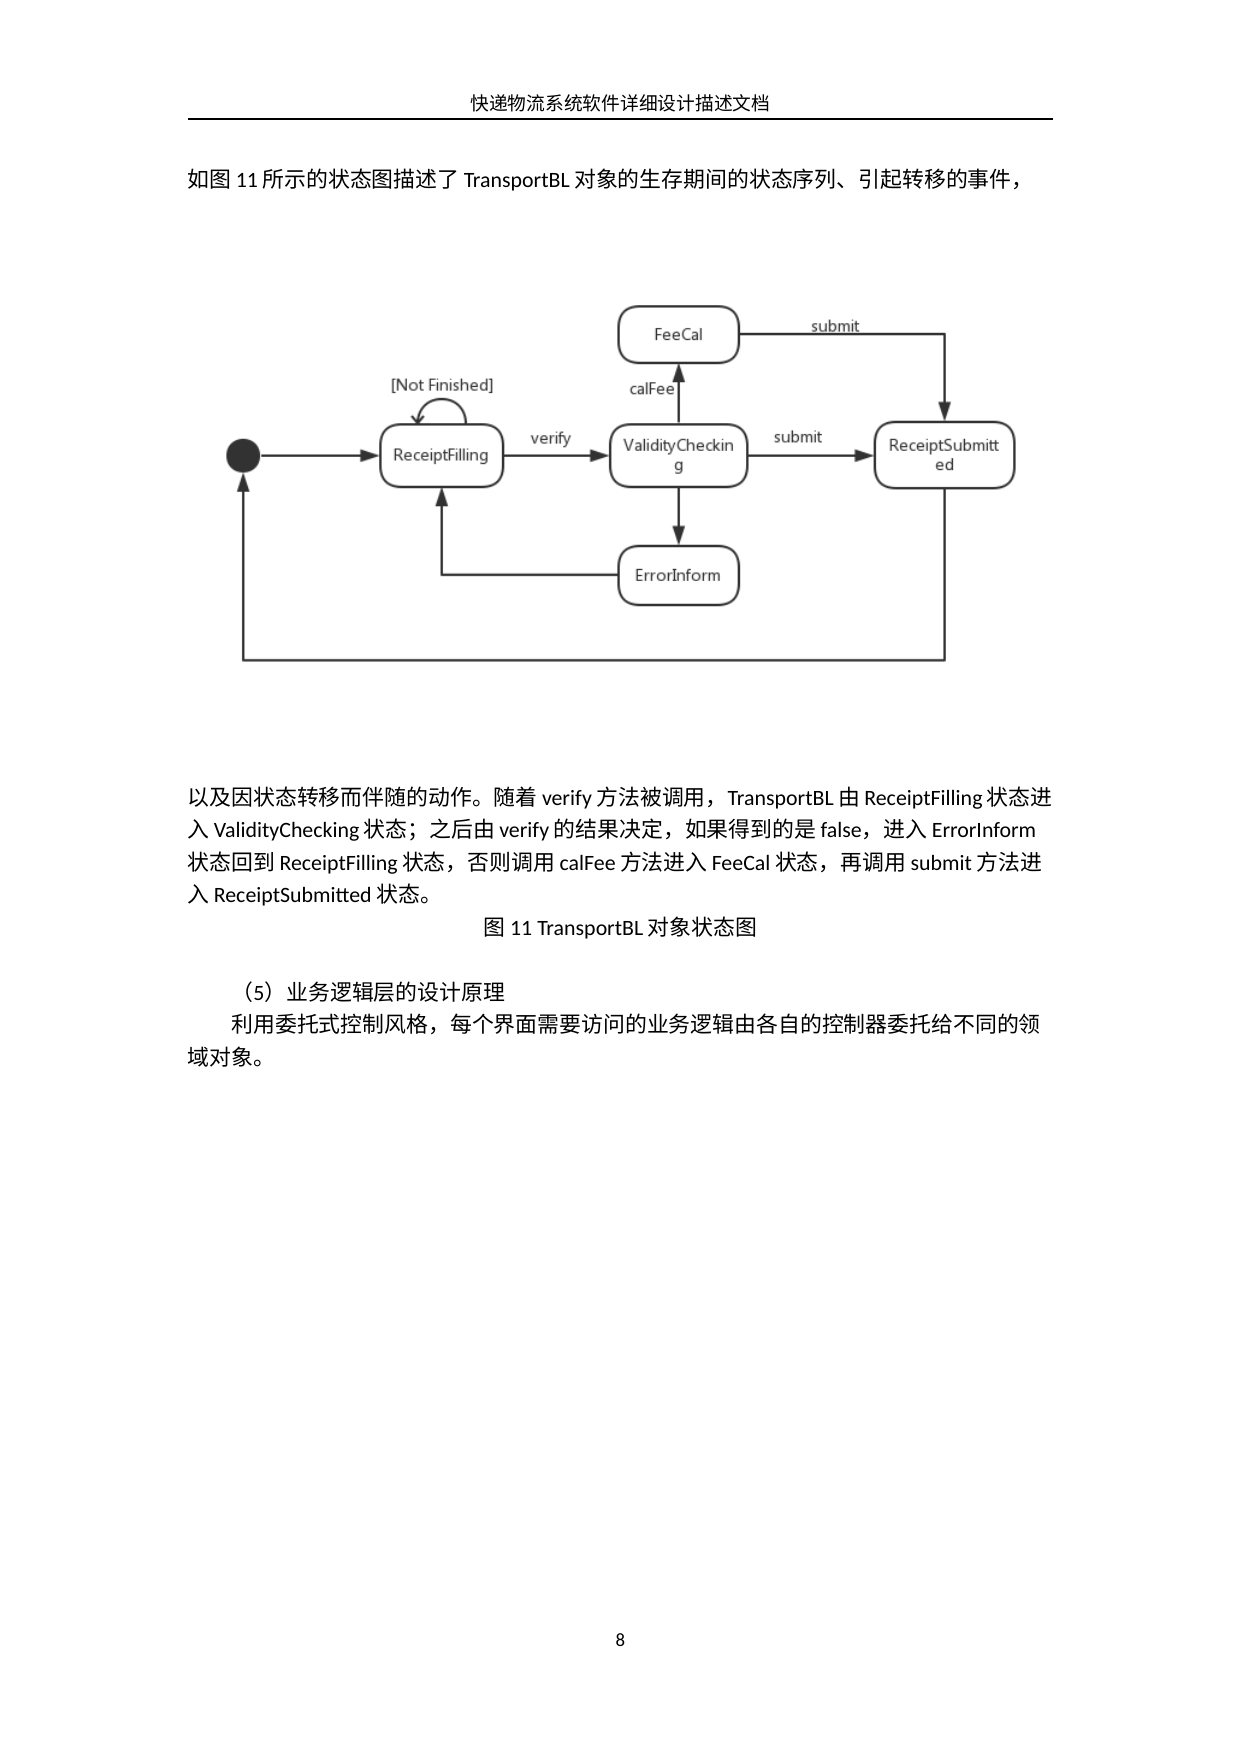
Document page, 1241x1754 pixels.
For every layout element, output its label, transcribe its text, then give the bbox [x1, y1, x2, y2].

text 利用委托式控制风格，每个界面需要访问的业务逻辑由各自的控制器委托给不同的领域对象。 [187, 1007, 1053, 1072]
text （5）业务逻辑层的设计原理 [187, 974, 1053, 1007]
text 图11 TransportBL对象状态图 [187, 909, 1053, 942]
picture [189, 234, 1050, 744]
